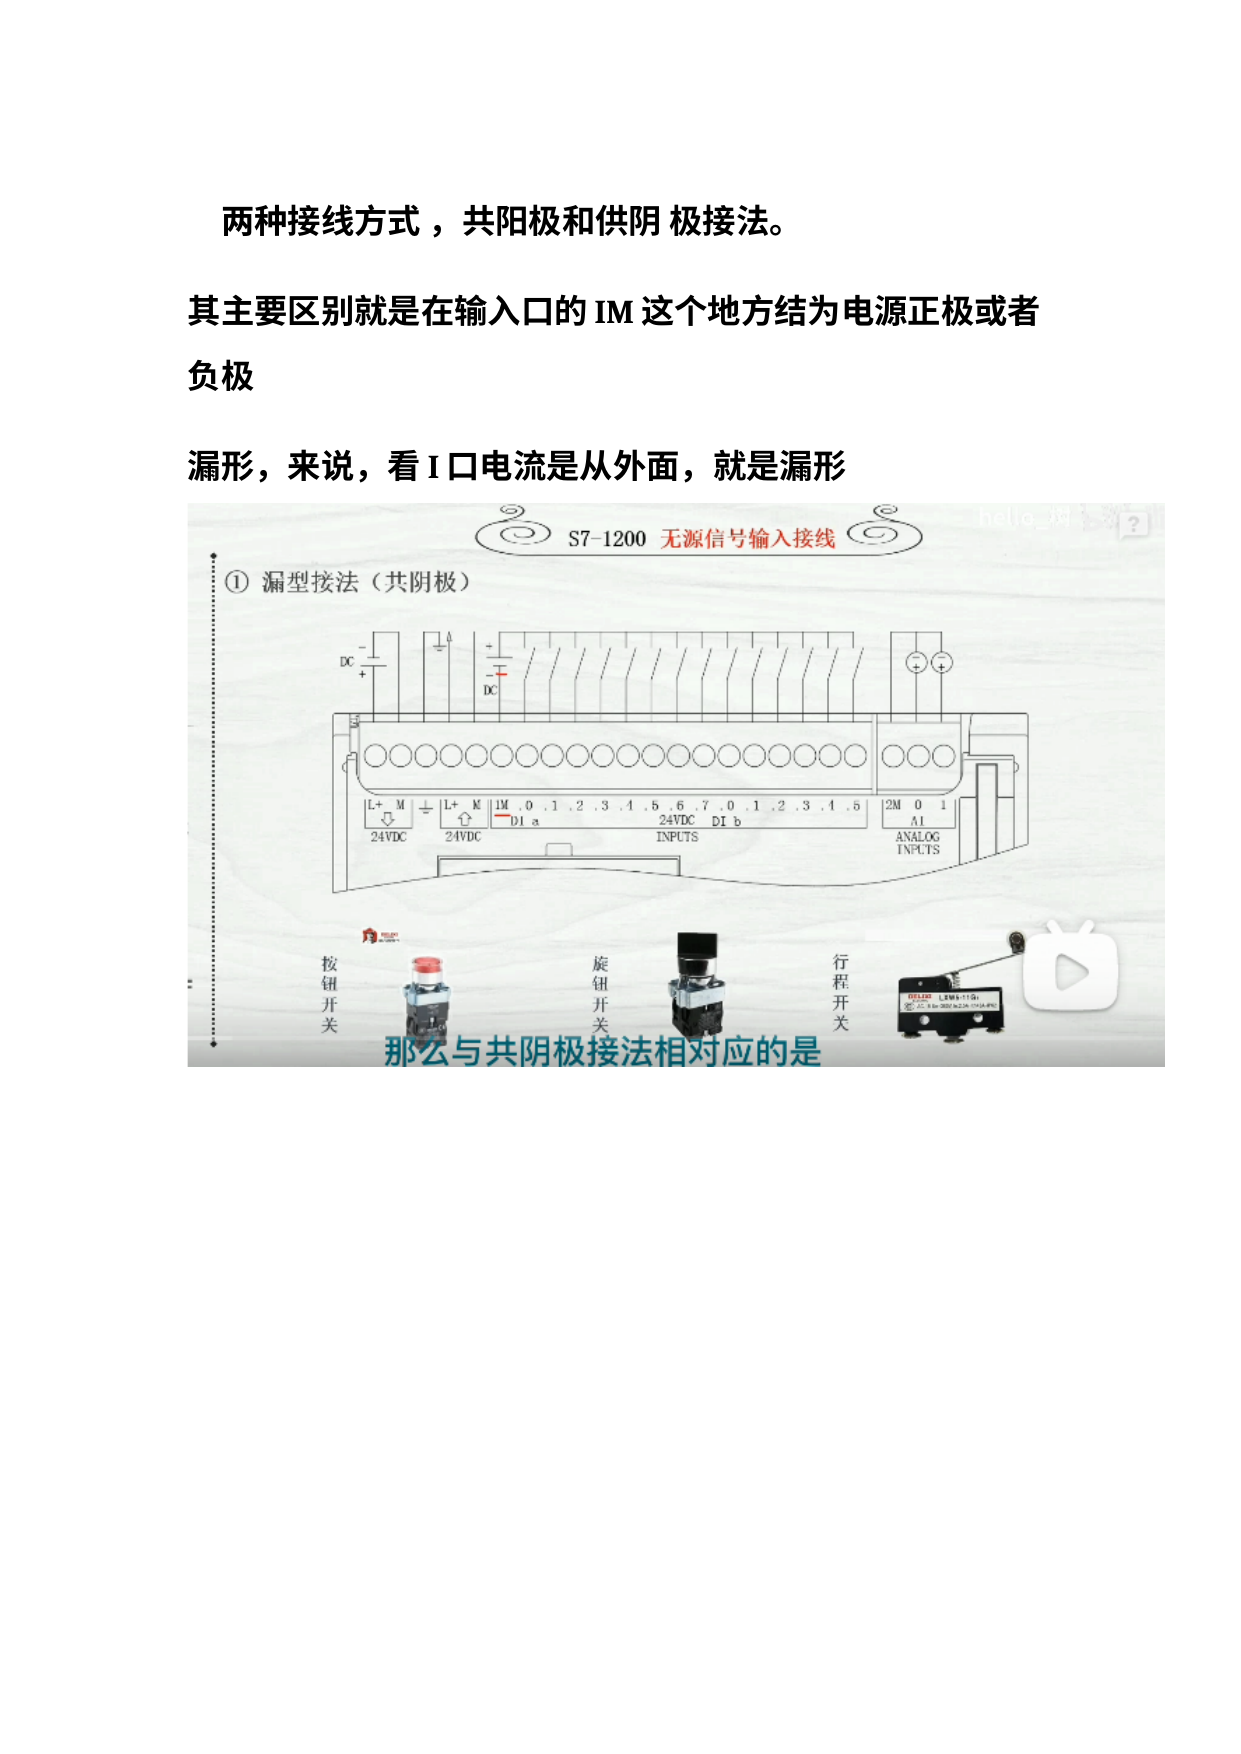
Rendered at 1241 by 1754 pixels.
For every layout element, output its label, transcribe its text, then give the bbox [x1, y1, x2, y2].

picture [187, 503, 1165, 1067]
title 两种接线方式 ，共阳极和供阴 极接法。 [187, 187, 1053, 252]
title 其主要区别就是在输入口的IM这个地方结为电源正极或者负极 [187, 277, 1053, 407]
title 漏形，来说，看I口电流是从外面，就是漏形 [187, 432, 1053, 497]
